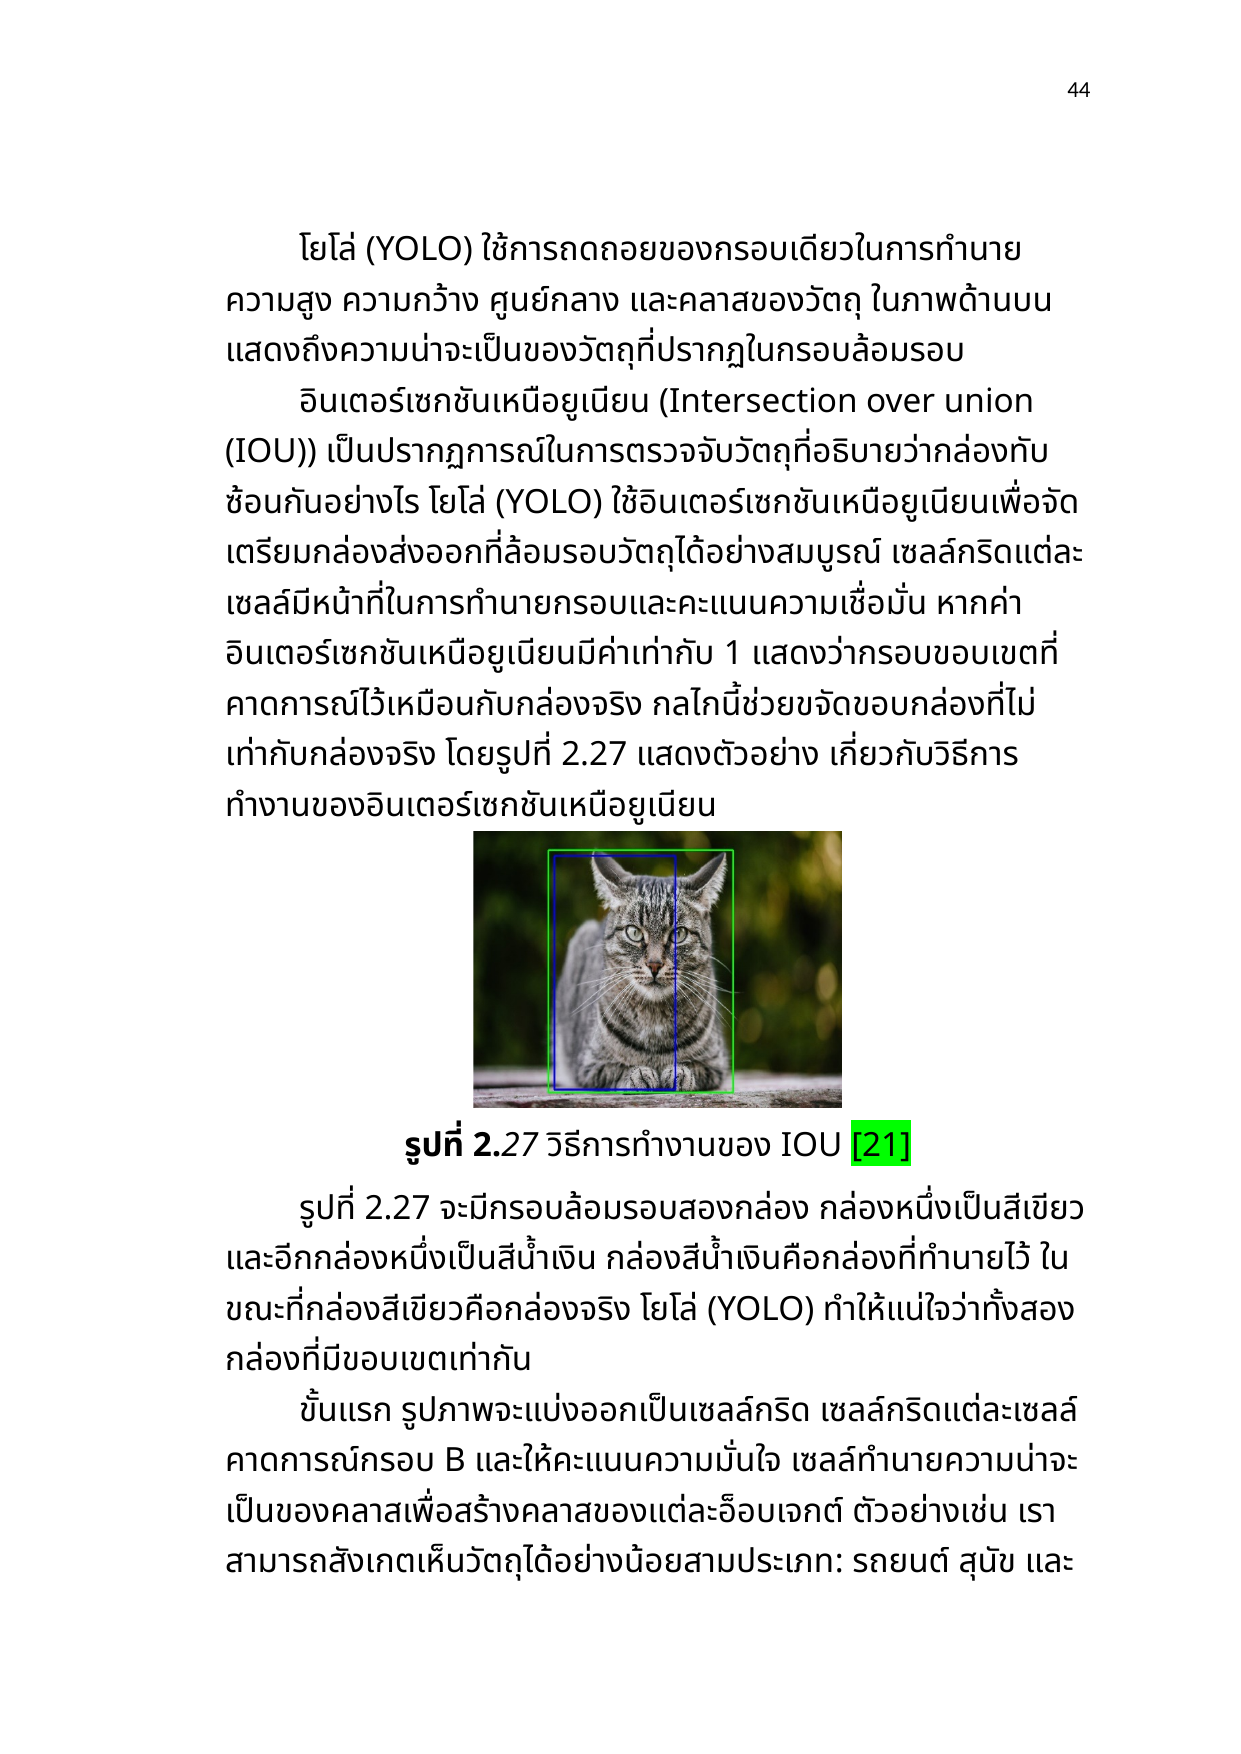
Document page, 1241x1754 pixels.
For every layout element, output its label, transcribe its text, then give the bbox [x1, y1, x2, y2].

text โยโล่ (YOLO) ใช้การถดถอยของกรอบเดียวในการทำนายความสูง ความกว้าง ศูนย์กลาง และคลาสของวัตถุ ในภาพด้านบน แสดงถึงความน่าจะเป็นของวัตถุที่ปรากฏในกรอบล้อมรอบ [225, 225, 1090, 376]
text รูปที่ 2.27 จะมีกรอบล้อมรอบสองกล่อง กล่องหนึ่งเป็นสีเขียวและอีกกล่องหนึ่งเป็นสีน้ำเงิน กล่องสีน้ำเงินคือกล่องที่ทำนายไว้ ในขณะที่กล่องสีเขียวคือกล่องจริง โยโล่ (YOLO) ทำให้แน่ใจว่าทั้งสองกล่องที่มีขอบเขตเท่ากัน [225, 1183, 1090, 1386]
text รูปที่ 2.27 วิธีการทำงานของ IOU [21] [225, 1120, 1090, 1171]
text อินเตอร์เซกชันเหนือยูเนียน (Intersection over union (IOU)) เป็นปรากฏการณ์ในการตรวจจับวัตถุที่อธิบายว่ากล่องทับซ้อนกันอย่างไร โยโล่ (YOLO) ใช้อินเตอร์เซกชันเหนือยูเนียนเพื่อจัดเตรียมกล่องส่งออกที่ล้อมรอบวัตถุได้อย่างสมบูรณ์ เซลล์กริดแต่ละเซลล์มีหน้าที่ในการทำนายกรอบและคะแนนความเชื่อมั่น หากค่าอินเตอร์เซกชันเหนือยูเนียนมีค่าเท่ากับ 1 แสดงว่ากรอบขอบเขตที่คาดการณ์ไว้เหมือนกับกล่องจริง กลไกนี้ช่วยขจัดขอบกล่องที่ไม่เท่ากับกล่องจริง โดยรูปที่ 2.27 แสดงตัวอย่าง เกี่ยวกับวิธีการทำงานของอินเตอร์เซกชันเหนือยูเนียน [225, 376, 1090, 831]
picture [473, 831, 842, 1108]
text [225, 1386, 1090, 1588]
